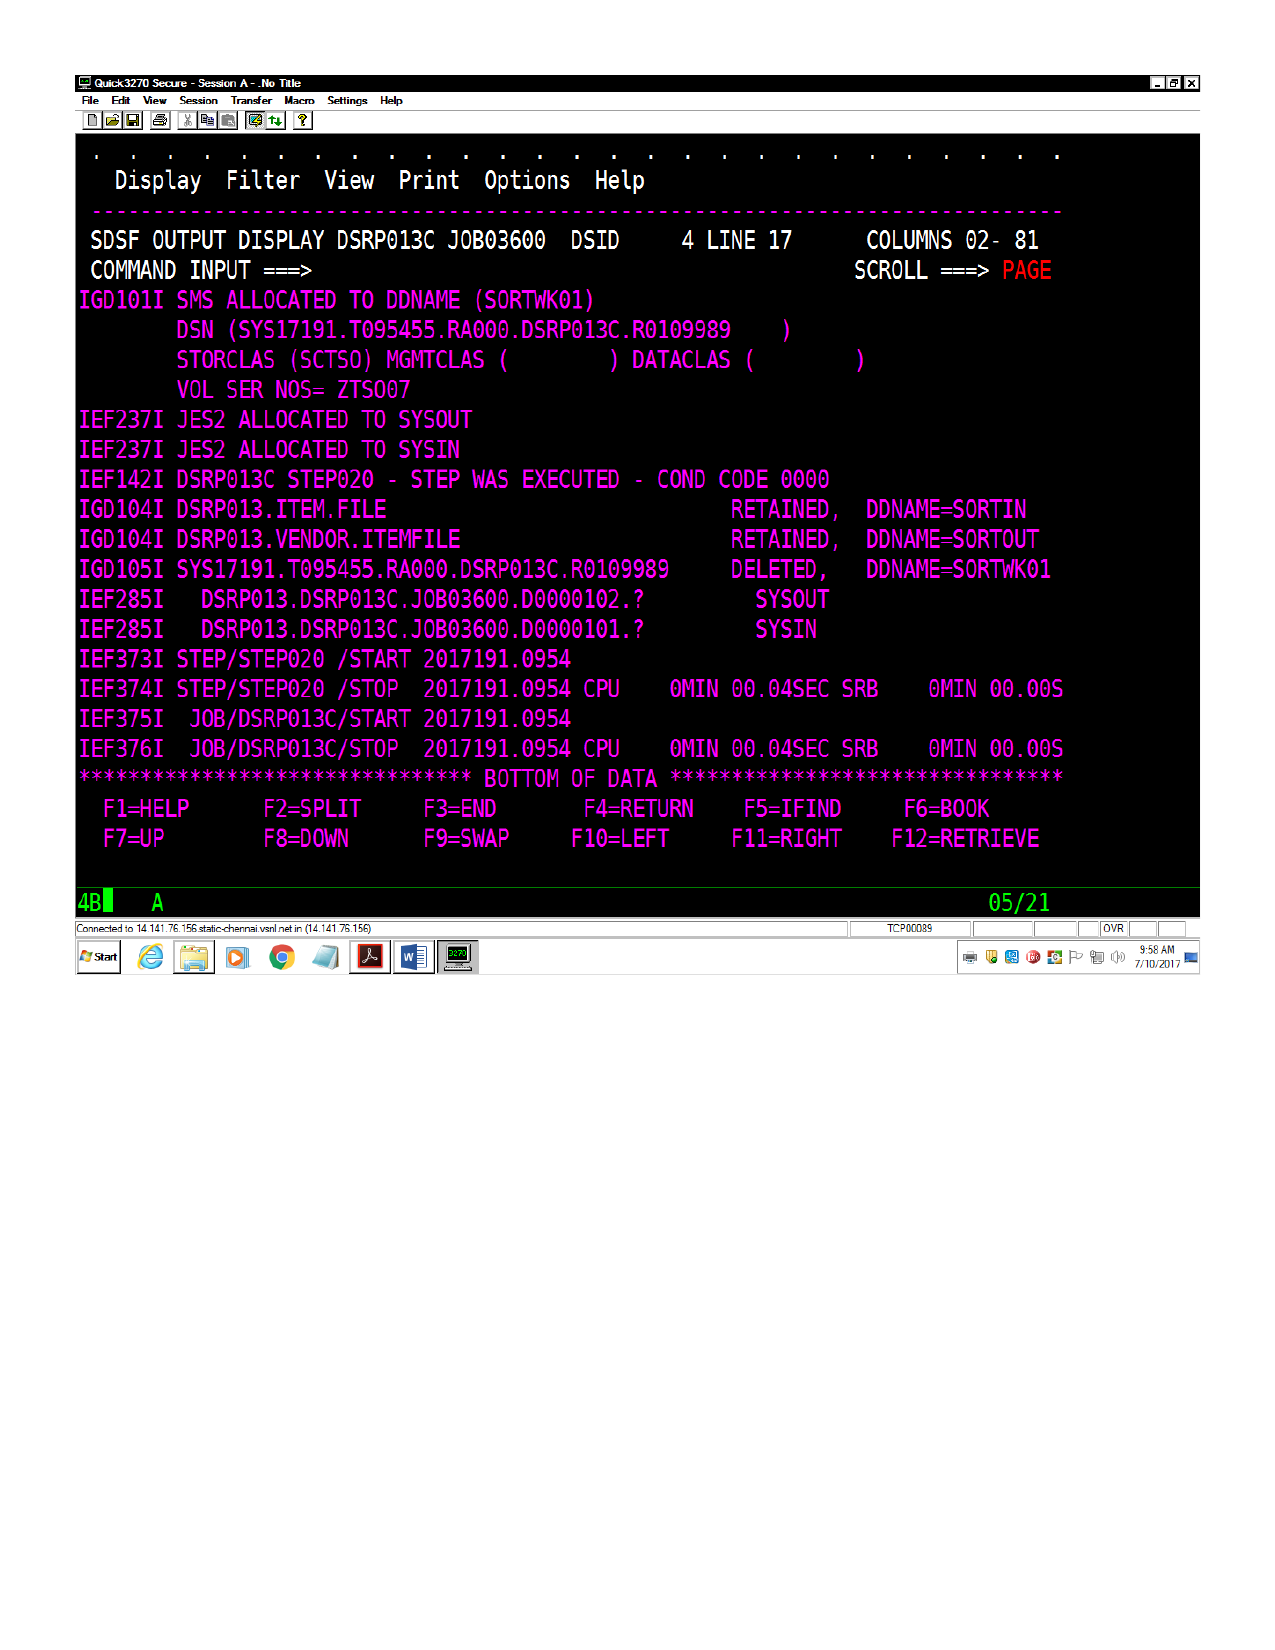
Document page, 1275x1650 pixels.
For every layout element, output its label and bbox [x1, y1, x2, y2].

picture [75, 75, 1200, 975]
